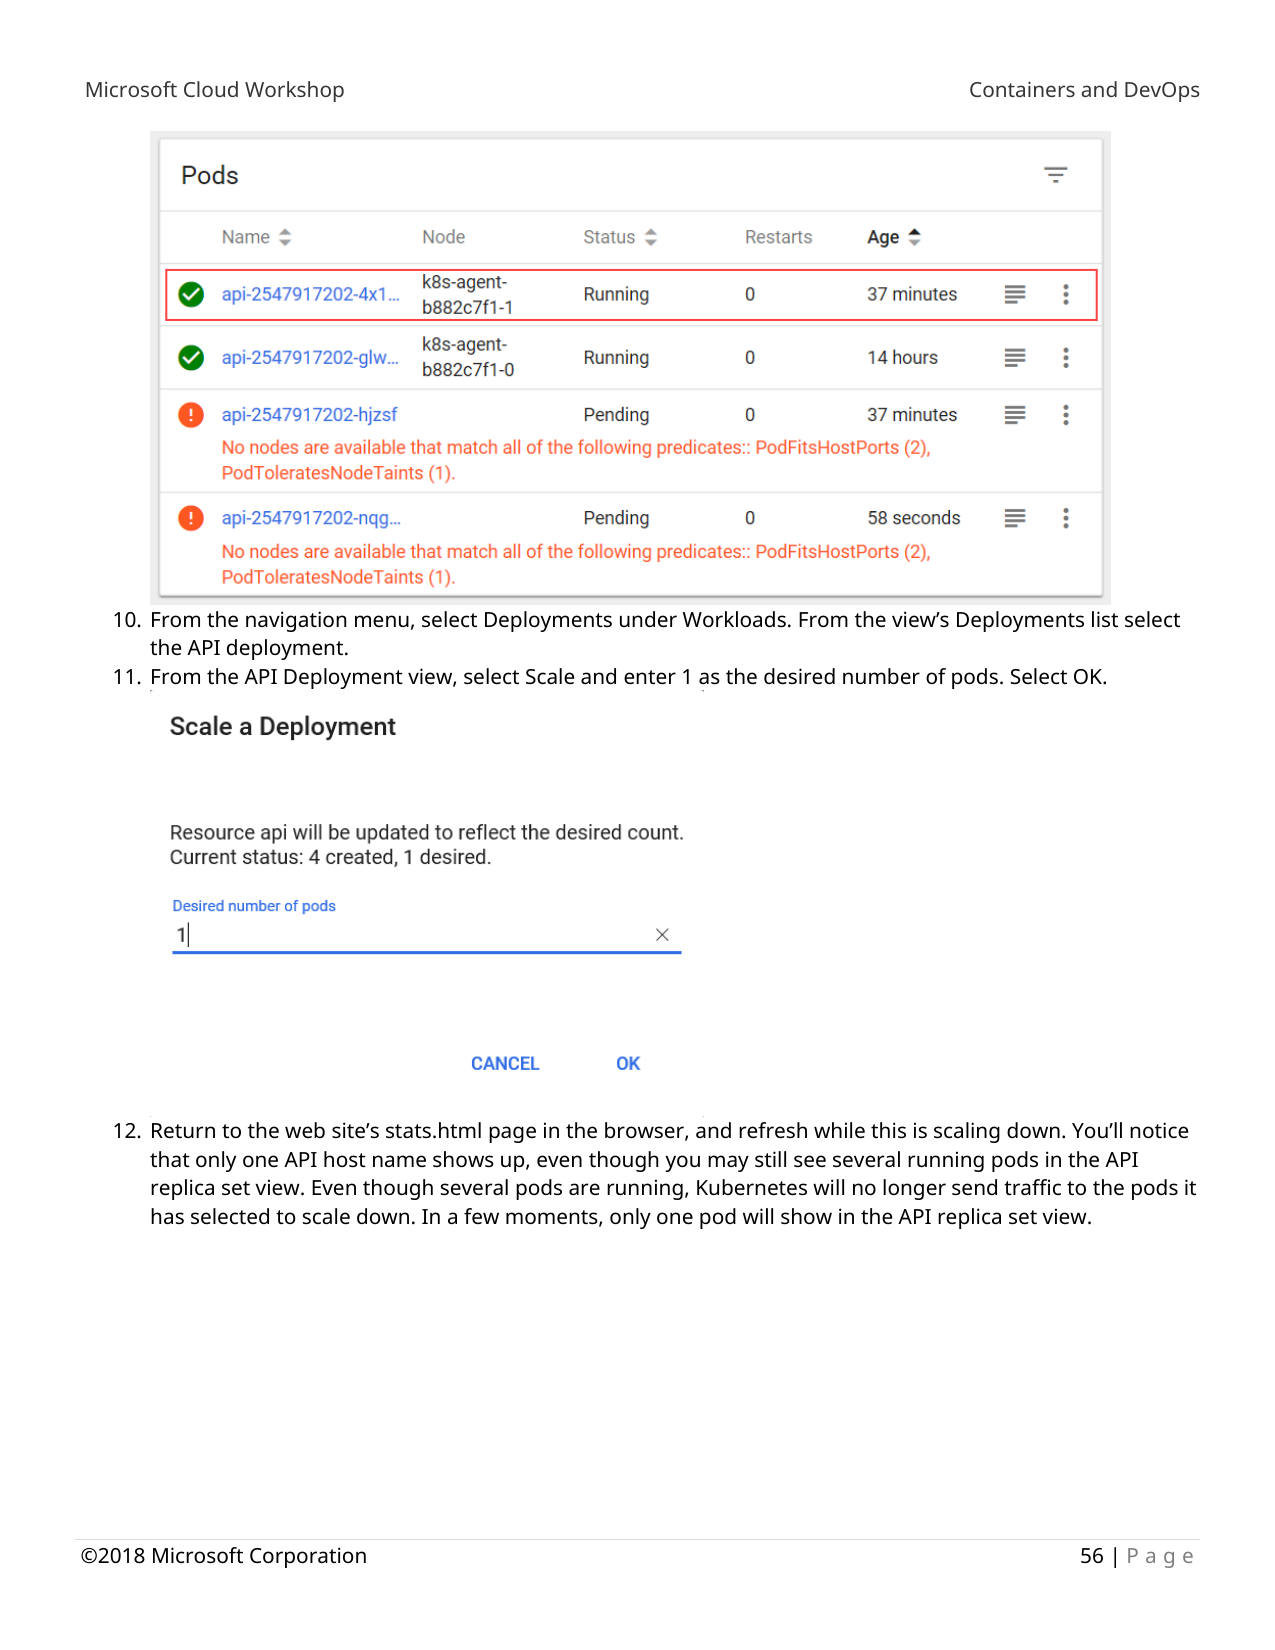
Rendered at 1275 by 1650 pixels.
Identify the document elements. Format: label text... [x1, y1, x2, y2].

list From the API Deployment view, select Scale and enter 1 as the desired number of pods. Select OK. [112, 662, 1200, 690]
list From the navigation menu, select Deployments under Workloads. From the view’s Deployments list select the API deployment. [112, 605, 1200, 662]
picture [150, 131, 1111, 605]
list Return to the web site’s stats.html page in the browser, and refresh while this is scaling down. You’ll notice that only one API host name shows up, even though you may still see several running pods in the API replica set view. Even though several pods are running, Kubernetes will no longer send traffic to the pods it has selected to scale down. In a few moments, only one pod will show in the API replica set view. [112, 1117, 1200, 1230]
picture [150, 690, 704, 1117]
